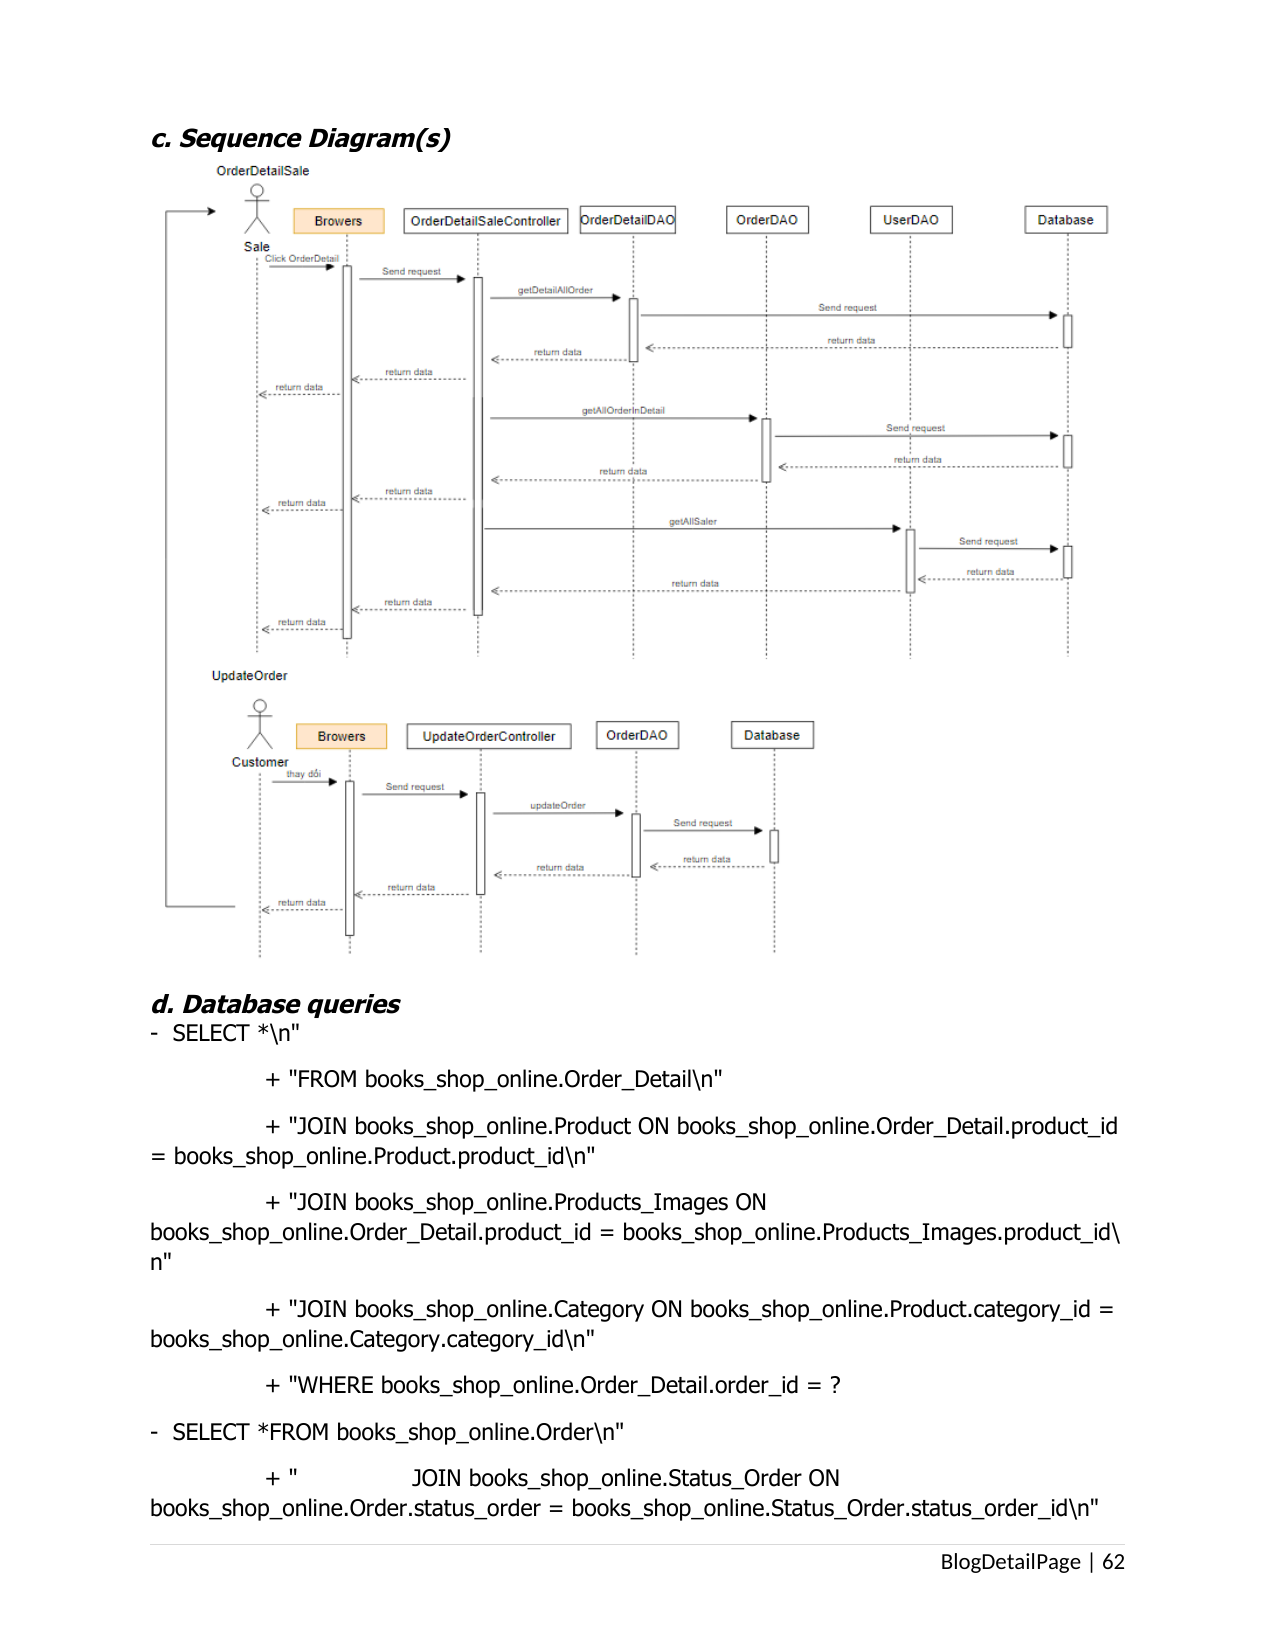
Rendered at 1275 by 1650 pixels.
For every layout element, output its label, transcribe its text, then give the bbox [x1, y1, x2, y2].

text + "JOIN books_shop_online.Category ON books_shop_online.Product.category_id = books_shop_online.Category.category_id\n" [150, 1294, 1125, 1352]
text - SELECT *\n" [150, 1018, 1125, 1046]
text - SELECT *FROM books_shop_online.Order\n" [150, 1417, 1125, 1445]
text + "JOIN books_shop_online.Products_Images ON books_shop_online.Order_Detail.product_id = books_shop_online.Products_Images.product_id\n" [150, 1188, 1125, 1275]
subtitle d. Database queries [150, 988, 1125, 1018]
text + "FROM books_shop_online.Order_Detail\n" [150, 1065, 1125, 1092]
text + " JOIN books_shop_online.Status_Order ON books_shop_online.Order.status_order = books_shop_online.Status_Order.status_order_id\n" [150, 1464, 1125, 1521]
subtitle c. Sequence Diagram(s) [150, 122, 1125, 152]
text + "JOIN books_shop_online.Product ON books_shop_online.Order_Detail.product_id = books_shop_online.Product.product_id\n" [150, 1111, 1125, 1169]
picture [150, 152, 1125, 970]
text + "WHERE books_shop_online.Order_Detail.order_id = ? [150, 1371, 1125, 1398]
